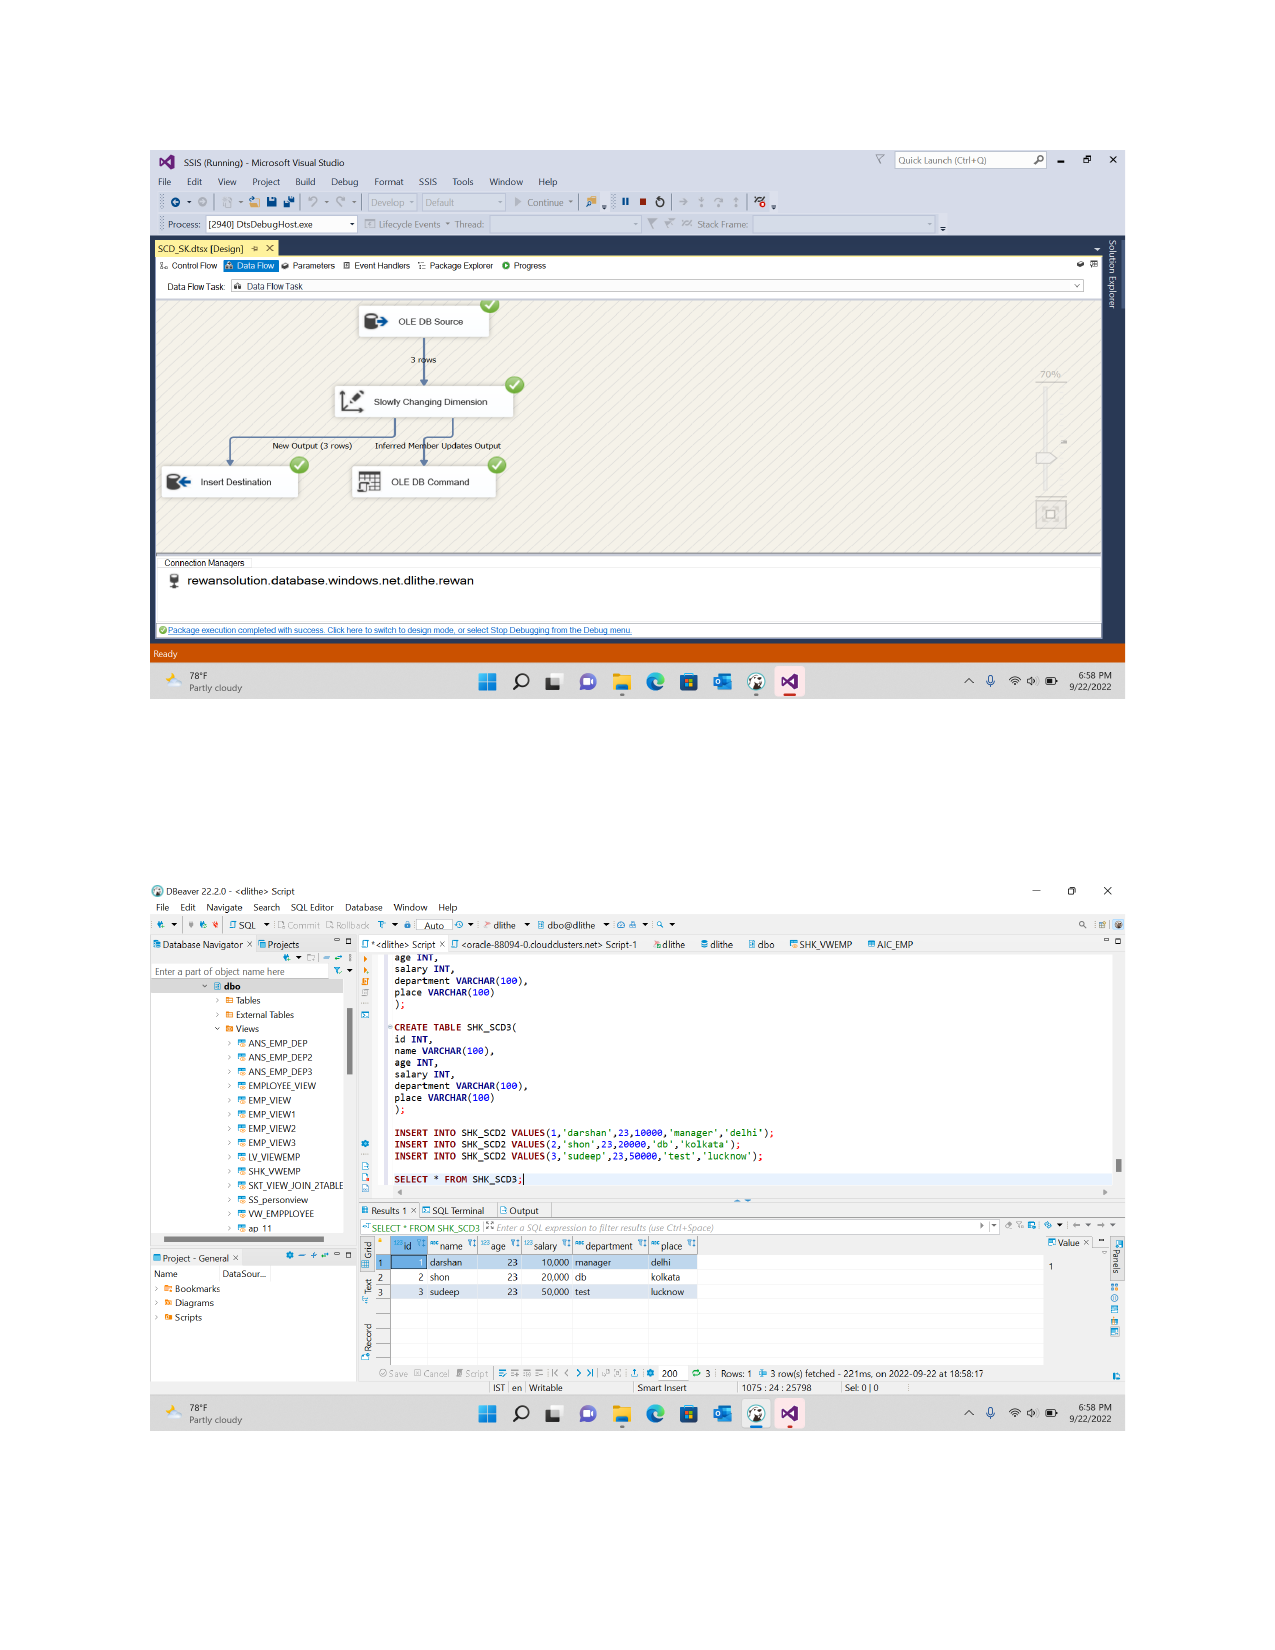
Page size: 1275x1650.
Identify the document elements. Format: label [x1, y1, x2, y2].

picture [150, 882, 1125, 1431]
picture [150, 150, 1125, 699]
